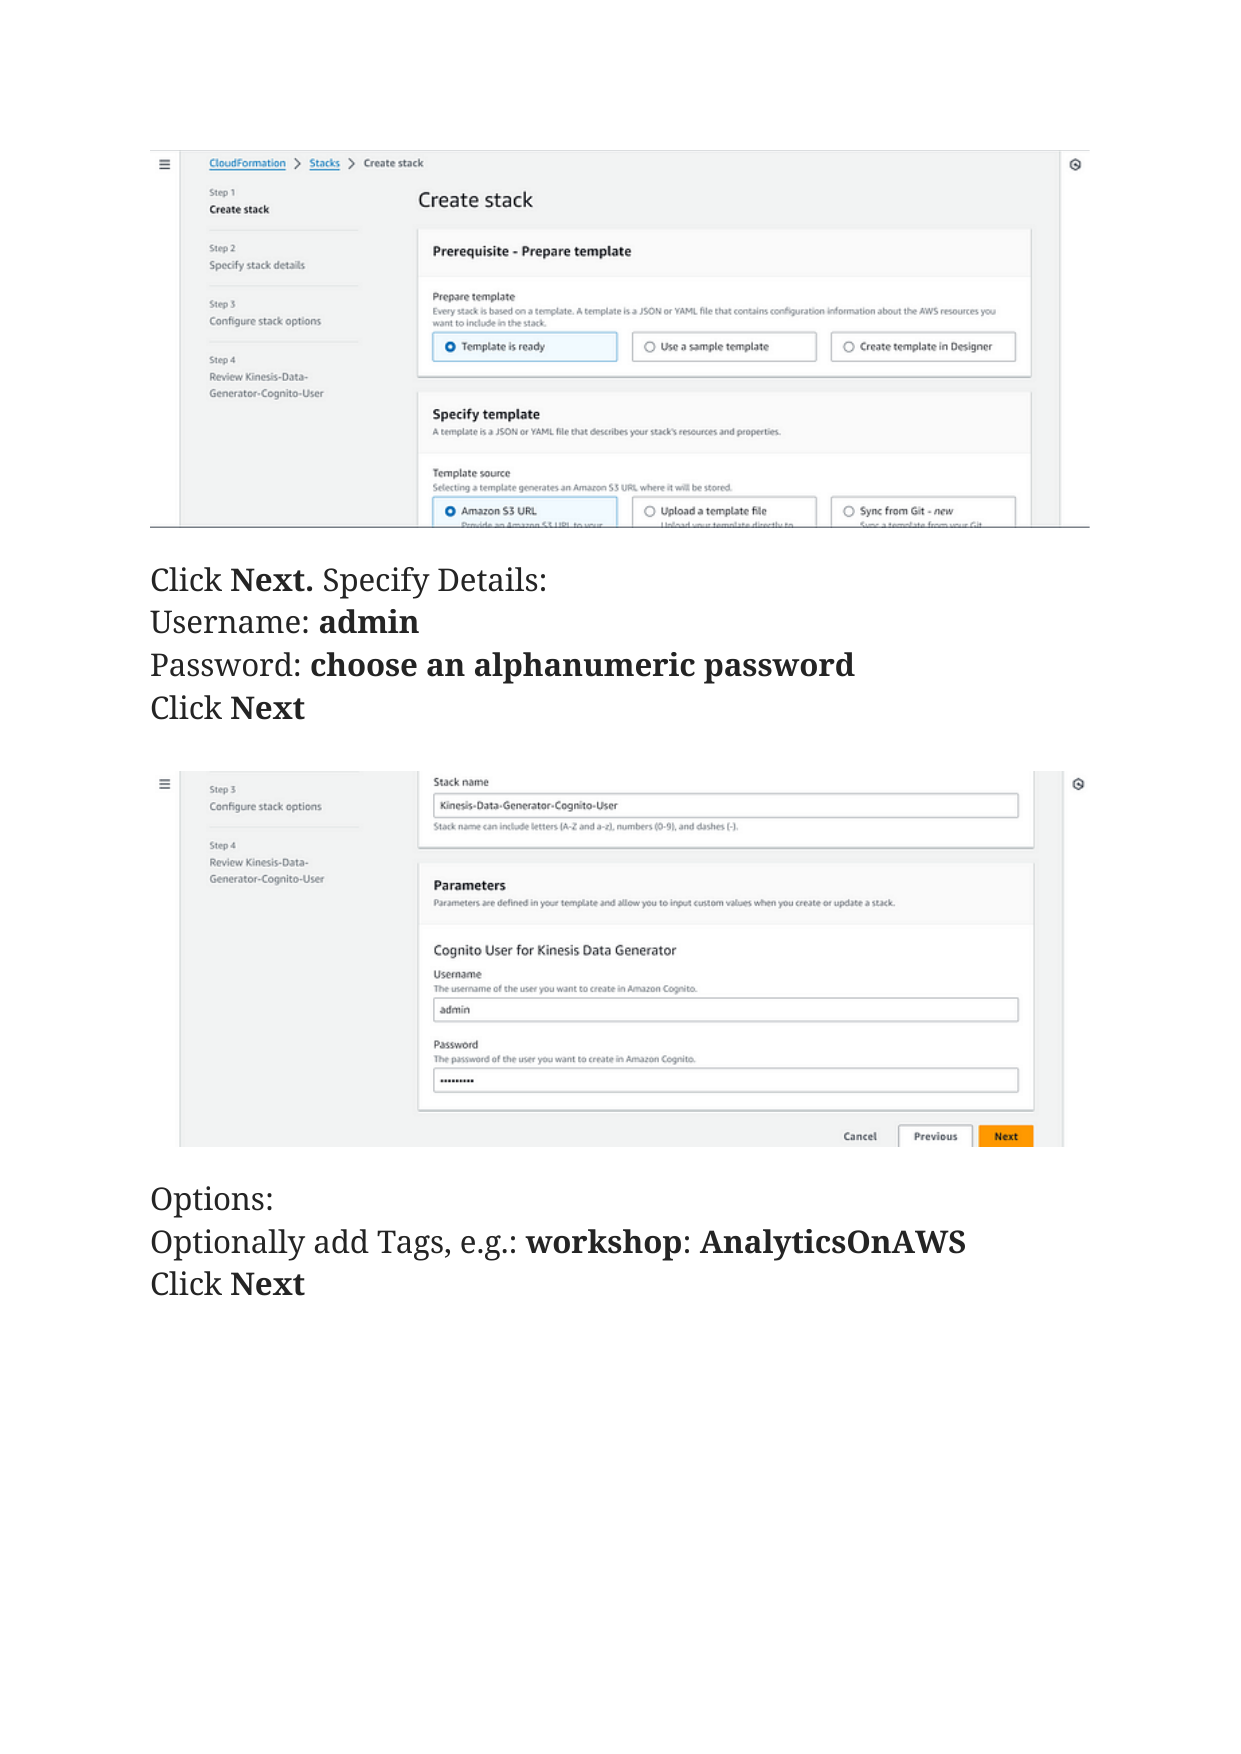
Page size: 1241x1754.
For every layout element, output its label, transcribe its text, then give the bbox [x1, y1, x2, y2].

text Click Next. Specify Details: Username: admin Password: choose an alphanumeric password Click Next [305, 558, 1090, 728]
picture [150, 150, 1090, 528]
picture [150, 771, 1090, 1147]
text Options: Optionally add Tags, e.g.: workshop: AnalyticsOnAWS Click Next [150, 1177, 1090, 1305]
